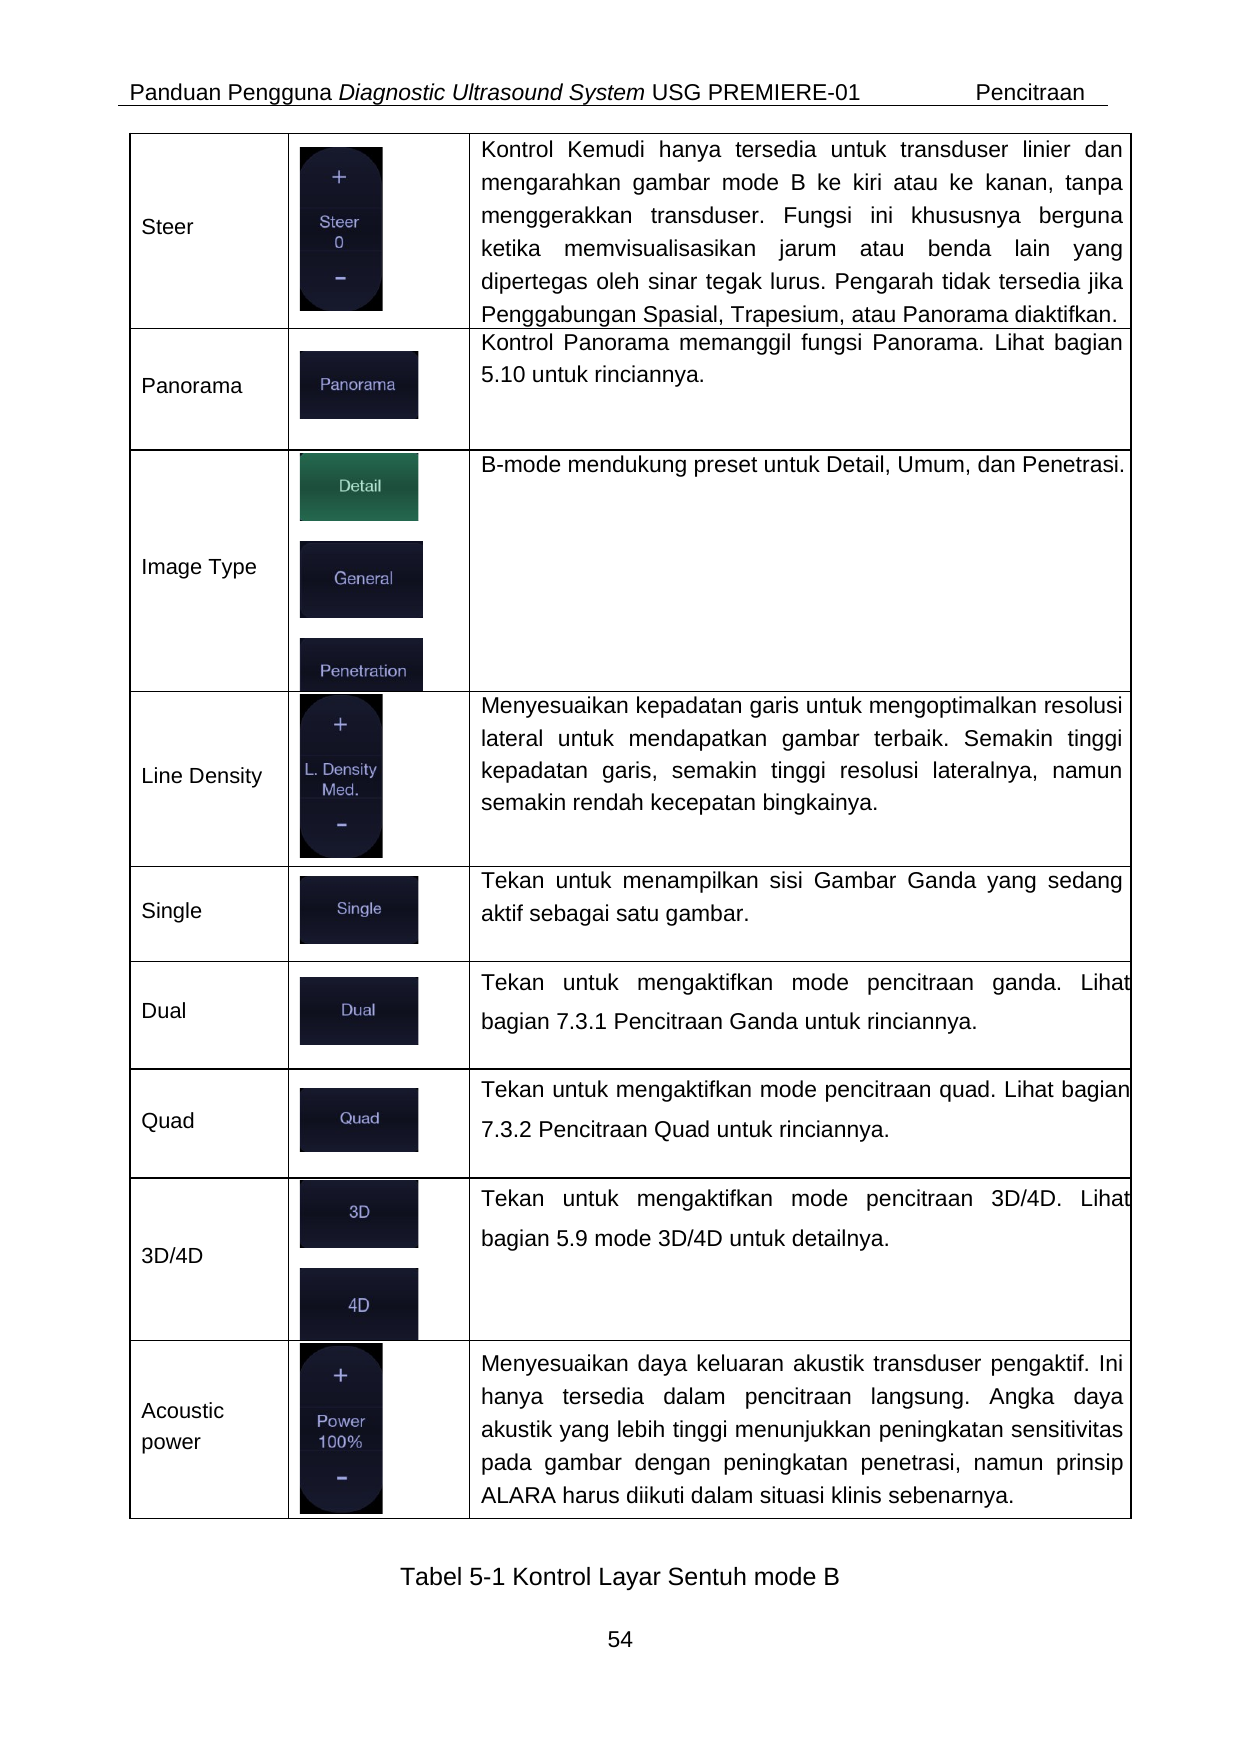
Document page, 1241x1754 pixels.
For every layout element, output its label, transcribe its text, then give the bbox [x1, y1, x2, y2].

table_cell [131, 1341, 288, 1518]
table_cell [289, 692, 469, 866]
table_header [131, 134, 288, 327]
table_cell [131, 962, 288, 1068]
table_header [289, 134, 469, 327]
picture [299, 876, 419, 944]
picture [299, 541, 423, 618]
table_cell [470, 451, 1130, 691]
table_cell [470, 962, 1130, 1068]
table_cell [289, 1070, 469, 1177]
picture [299, 638, 423, 691]
picture [299, 1088, 419, 1152]
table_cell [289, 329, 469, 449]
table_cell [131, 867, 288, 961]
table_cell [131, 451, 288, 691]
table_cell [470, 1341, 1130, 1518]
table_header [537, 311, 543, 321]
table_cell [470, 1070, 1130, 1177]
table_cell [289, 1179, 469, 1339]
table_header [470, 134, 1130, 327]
picture [299, 694, 383, 858]
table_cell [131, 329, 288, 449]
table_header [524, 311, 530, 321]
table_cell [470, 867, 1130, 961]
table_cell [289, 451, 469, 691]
picture [299, 1343, 383, 1514]
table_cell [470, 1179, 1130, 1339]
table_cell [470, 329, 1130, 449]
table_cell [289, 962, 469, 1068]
text Tabel 5-1 Kontrol Layar Sentuh mode B [118, 1562, 1122, 1591]
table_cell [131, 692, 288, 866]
picture [299, 1268, 419, 1340]
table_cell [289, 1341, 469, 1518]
picture [299, 453, 419, 521]
picture [299, 351, 419, 419]
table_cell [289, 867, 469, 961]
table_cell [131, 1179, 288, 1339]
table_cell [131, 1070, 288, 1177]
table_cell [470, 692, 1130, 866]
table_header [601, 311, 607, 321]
picture [299, 147, 383, 311]
picture [299, 977, 419, 1045]
picture [299, 1180, 419, 1248]
